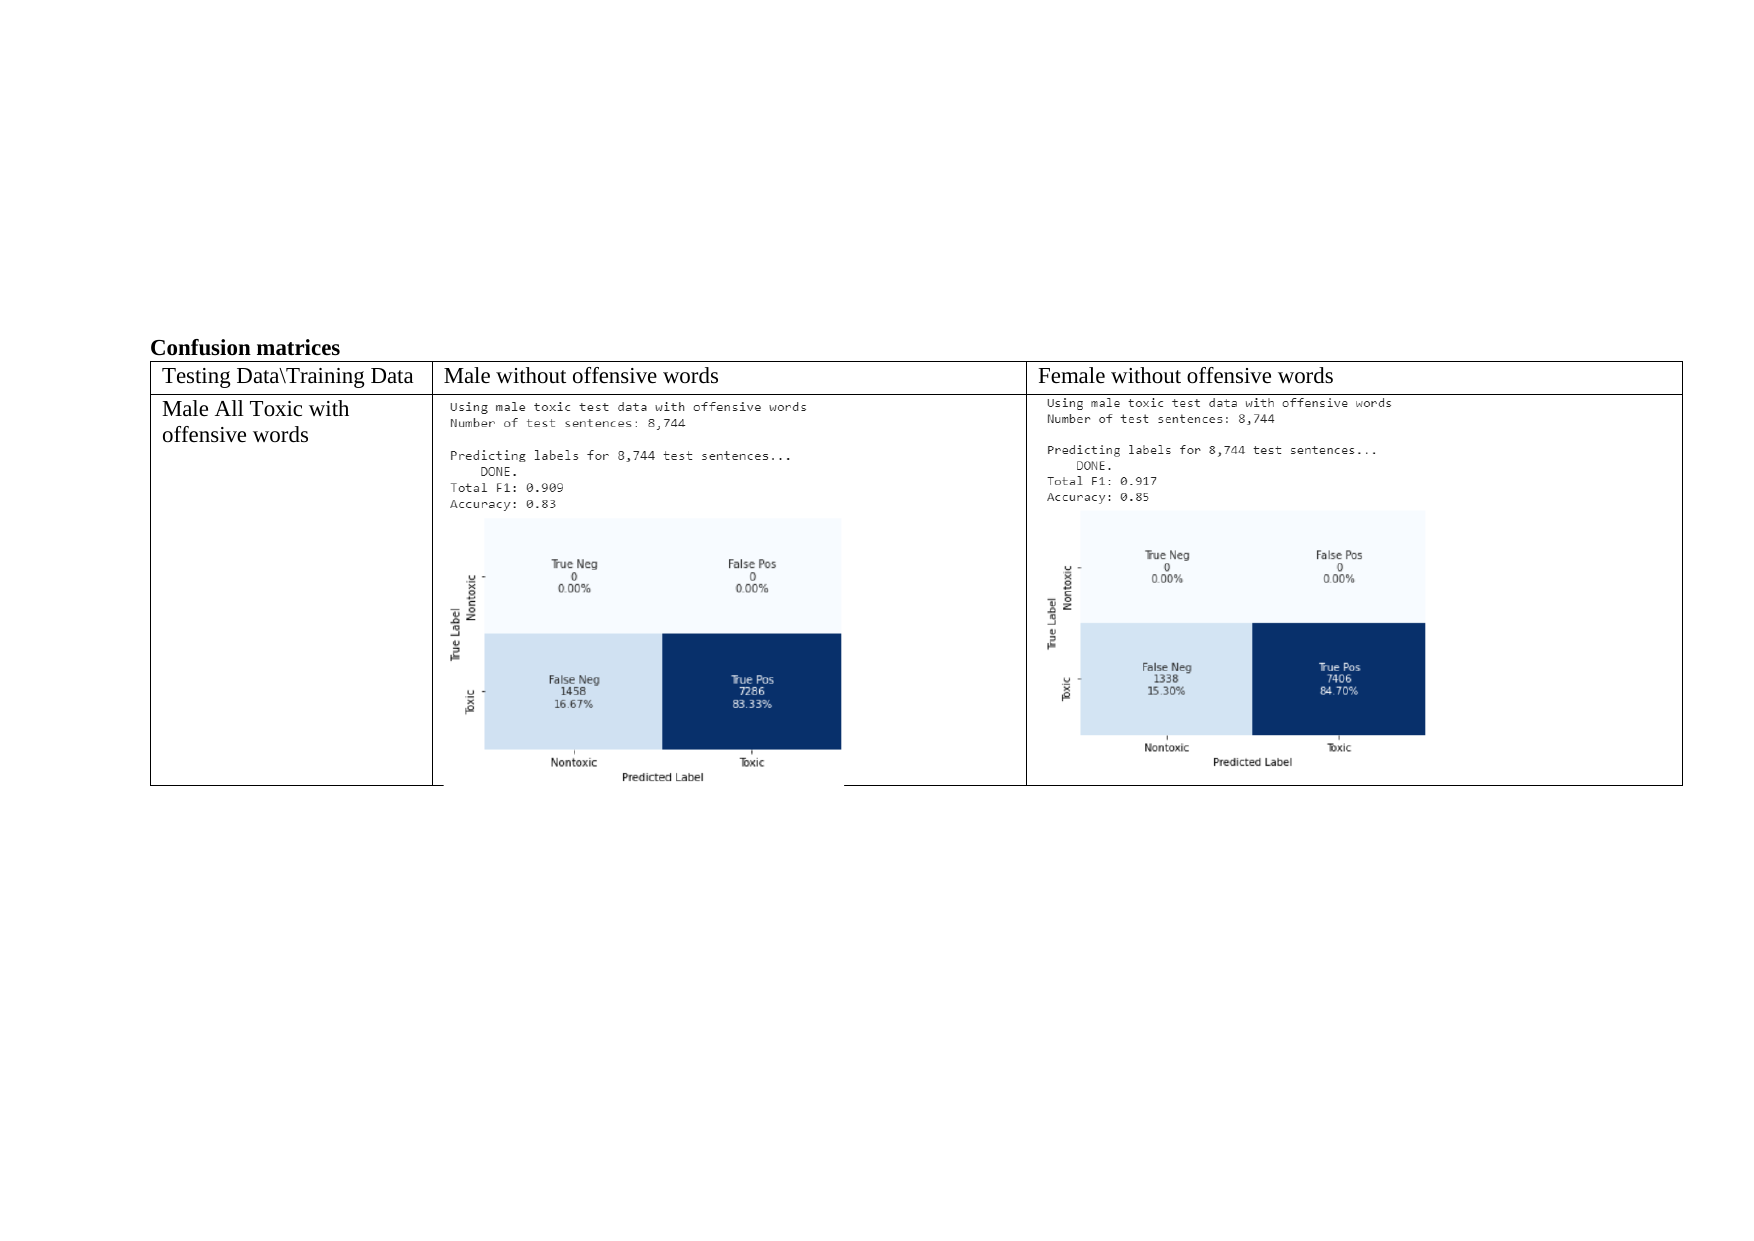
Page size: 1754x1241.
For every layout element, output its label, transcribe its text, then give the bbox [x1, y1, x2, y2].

table_cell [1027, 395, 1682, 785]
picture [1037, 395, 1433, 783]
text Confusion matrices [150, 334, 1604, 361]
table_cell Male All Toxic with offensive words [151, 395, 432, 785]
table_cell [433, 395, 443, 785]
table_header Female without offensive words [1027, 362, 1682, 394]
table_header Testing Data\Training Data [151, 362, 432, 394]
table_header Male without offensive words [433, 362, 1026, 394]
table_cell [845, 395, 1026, 785]
picture [443, 395, 845, 786]
